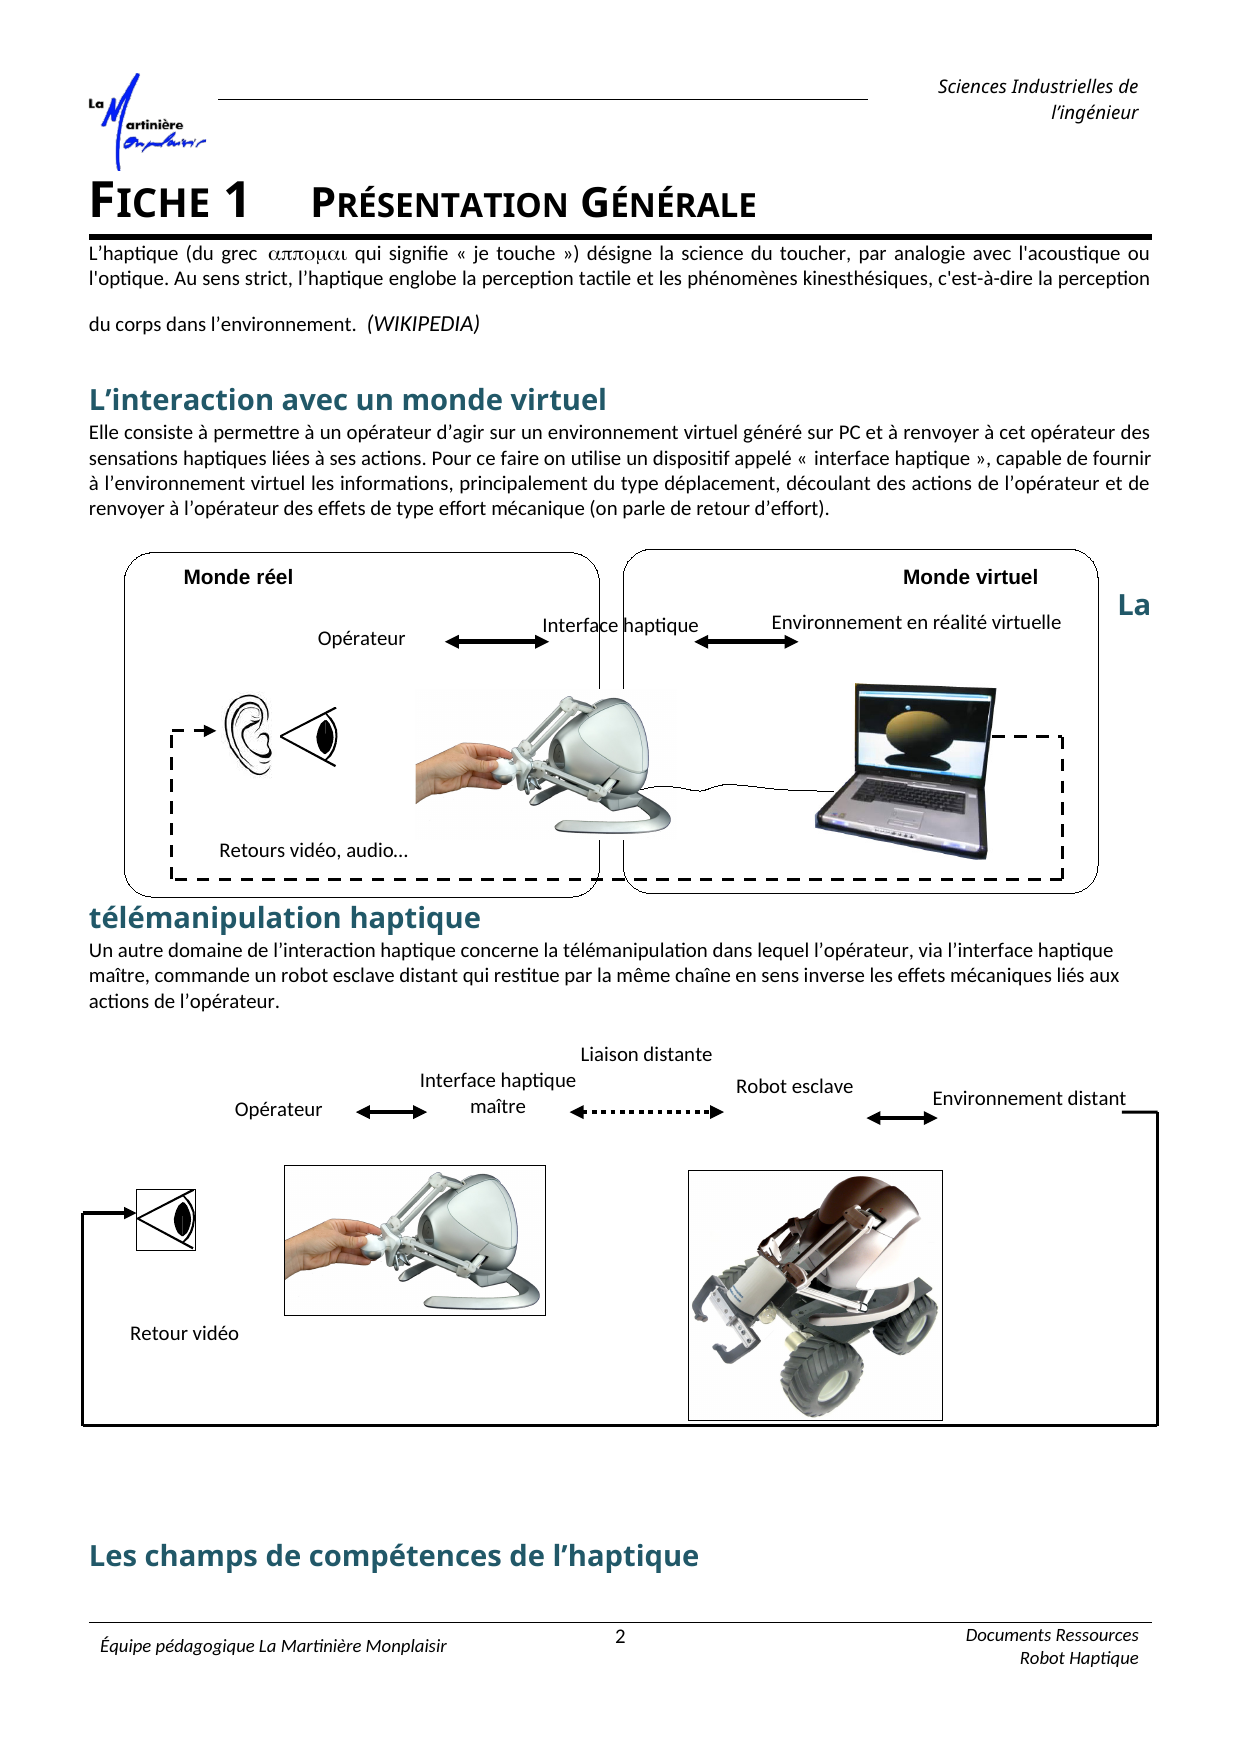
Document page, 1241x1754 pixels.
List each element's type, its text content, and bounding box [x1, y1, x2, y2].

picture [285, 1166, 545, 1315]
text L’haptique (du grec qui signifie « je touche ») désigne la science du toucher, par analogie avec l'acoustique ou l'optique. Au sens strict, l’haptique englobe la perception tactile et les phénomènes kinesthésiques, c'est-à-dire la perception du corps dans l’environnement. (WIKIPEDIA) [89, 240, 1152, 342]
text L’interaction avec un monde virtuel [89, 380, 1152, 419]
text Elle consiste à permettre à un opérateur d’agir sur un environnement virtuel généré sur PC et à renvoyer à cet opérateur des sensations haptiques liées à ses actions. Pour ce faire on utilise un dispositif appelé « interface haptique », capable de fournir à l’environnement virtuel les informations, principalement du type déplacement, découlant des actions de l’opérateur et de renvoyer à l’opérateur des effets de type effort mécanique (on parle de retour d’effort). [89, 419, 1152, 521]
picture [88, 73, 207, 171]
picture [689, 1171, 942, 1420]
text Un autre domaine de l’interaction haptique concerne la télémanipulation dans lequel l’opérateur, via l’interface haptique maître, commande un robot esclave distant qui restitue par la même chaîne en sens inverse les effets mécaniques liés aux actions de l’opérateur. [89, 937, 1152, 1013]
subtitle Les champs de compétences de l’haptique [89, 1535, 1152, 1575]
subtitle Présentation Générale [89, 164, 1152, 234]
text La télémanipulation haptique [89, 584, 1152, 937]
